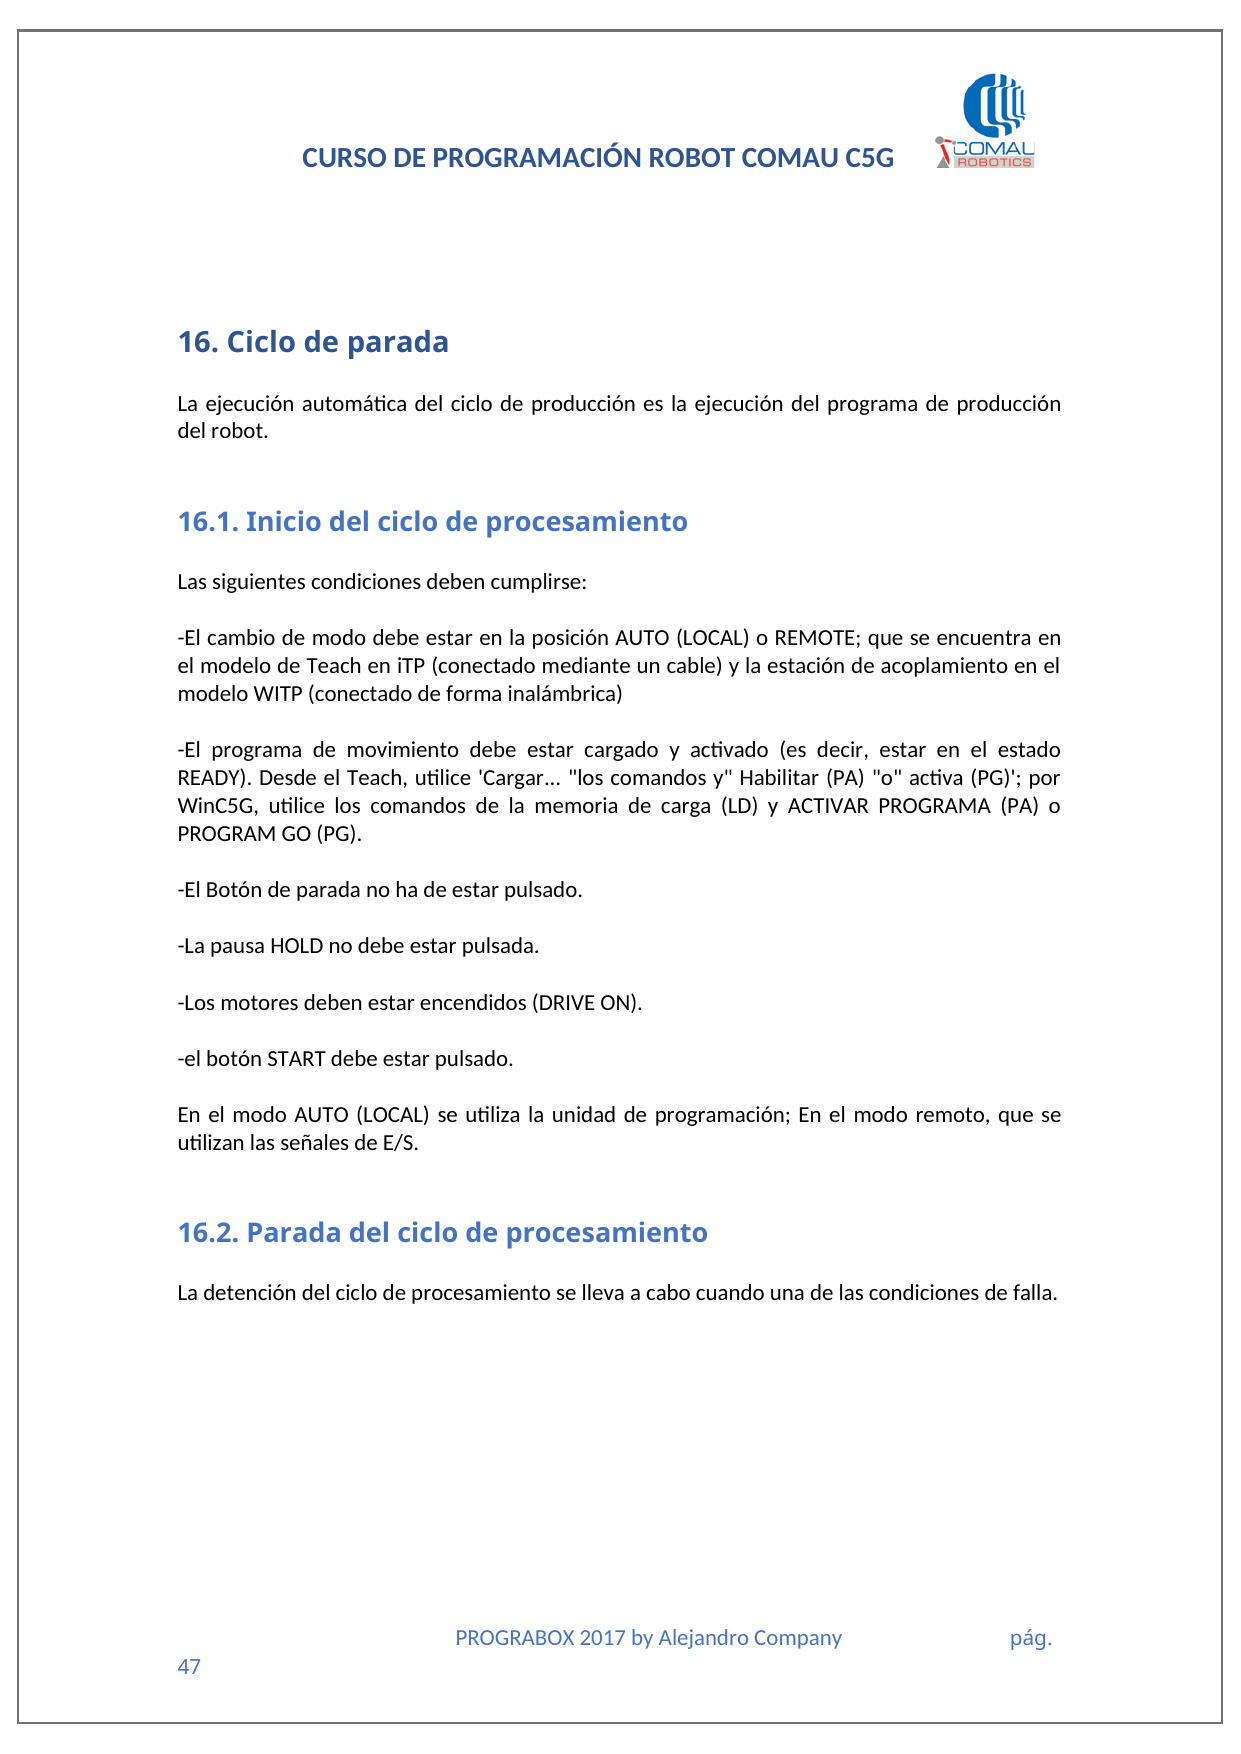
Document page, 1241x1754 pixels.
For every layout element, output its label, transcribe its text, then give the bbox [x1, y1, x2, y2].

text En el modo AUTO (LOCAL) se utiliza la unidad de programación; En el modo remoto, que se utilizan las señales de E/S. [177, 1072, 1063, 1156]
text -Los motores deben estar encendidos (DRIVE ON). [177, 959, 1063, 1016]
text -El cambio de modo debe estar en la posición AUTO (LOCAL) o REMOTE; que se encuentra en el modelo de Teach en iTP (conectado mediante un cable) y la estación de acoplamiento en el modelo WITP (conectado de forma inalámbrica) [177, 595, 1063, 707]
subtitle 16.1. Inicio del ciclo de procesamiento [177, 466, 1063, 539]
text -La pausa HOLD no debe estar pulsada. [177, 903, 1063, 959]
text -El Botón de parada no ha de estar pulsado. [177, 847, 1063, 903]
text La detención del ciclo de procesamiento se lleva a cabo cuando una de las condiciones de falla. [177, 1250, 1063, 1306]
text -el botón START debe estar pulsado. [177, 1016, 1063, 1072]
text La ejecución automática del ciclo de producción es la ejecución del programa de producción del robot. [177, 361, 1063, 445]
text -El programa de movimiento debe estar cargado y activado (es decir, estar en el estado READY). Desde el Teach, utilice 'Cargar... "los comandos y" Habilitar (PA) "o" activa (PG)'; por WinC5G, utilice los comandos de la memoria de carga (LD) y ACTIVAR PROGRAMA (PA) o PROGRAM GO (PG). [177, 707, 1063, 847]
text 16. Ciclo de parada [177, 321, 1063, 361]
subtitle 16.2. Parada del ciclo de procesamiento [177, 1177, 1063, 1250]
text Las siguientes condiciones deben cumplirse: [177, 539, 1063, 595]
